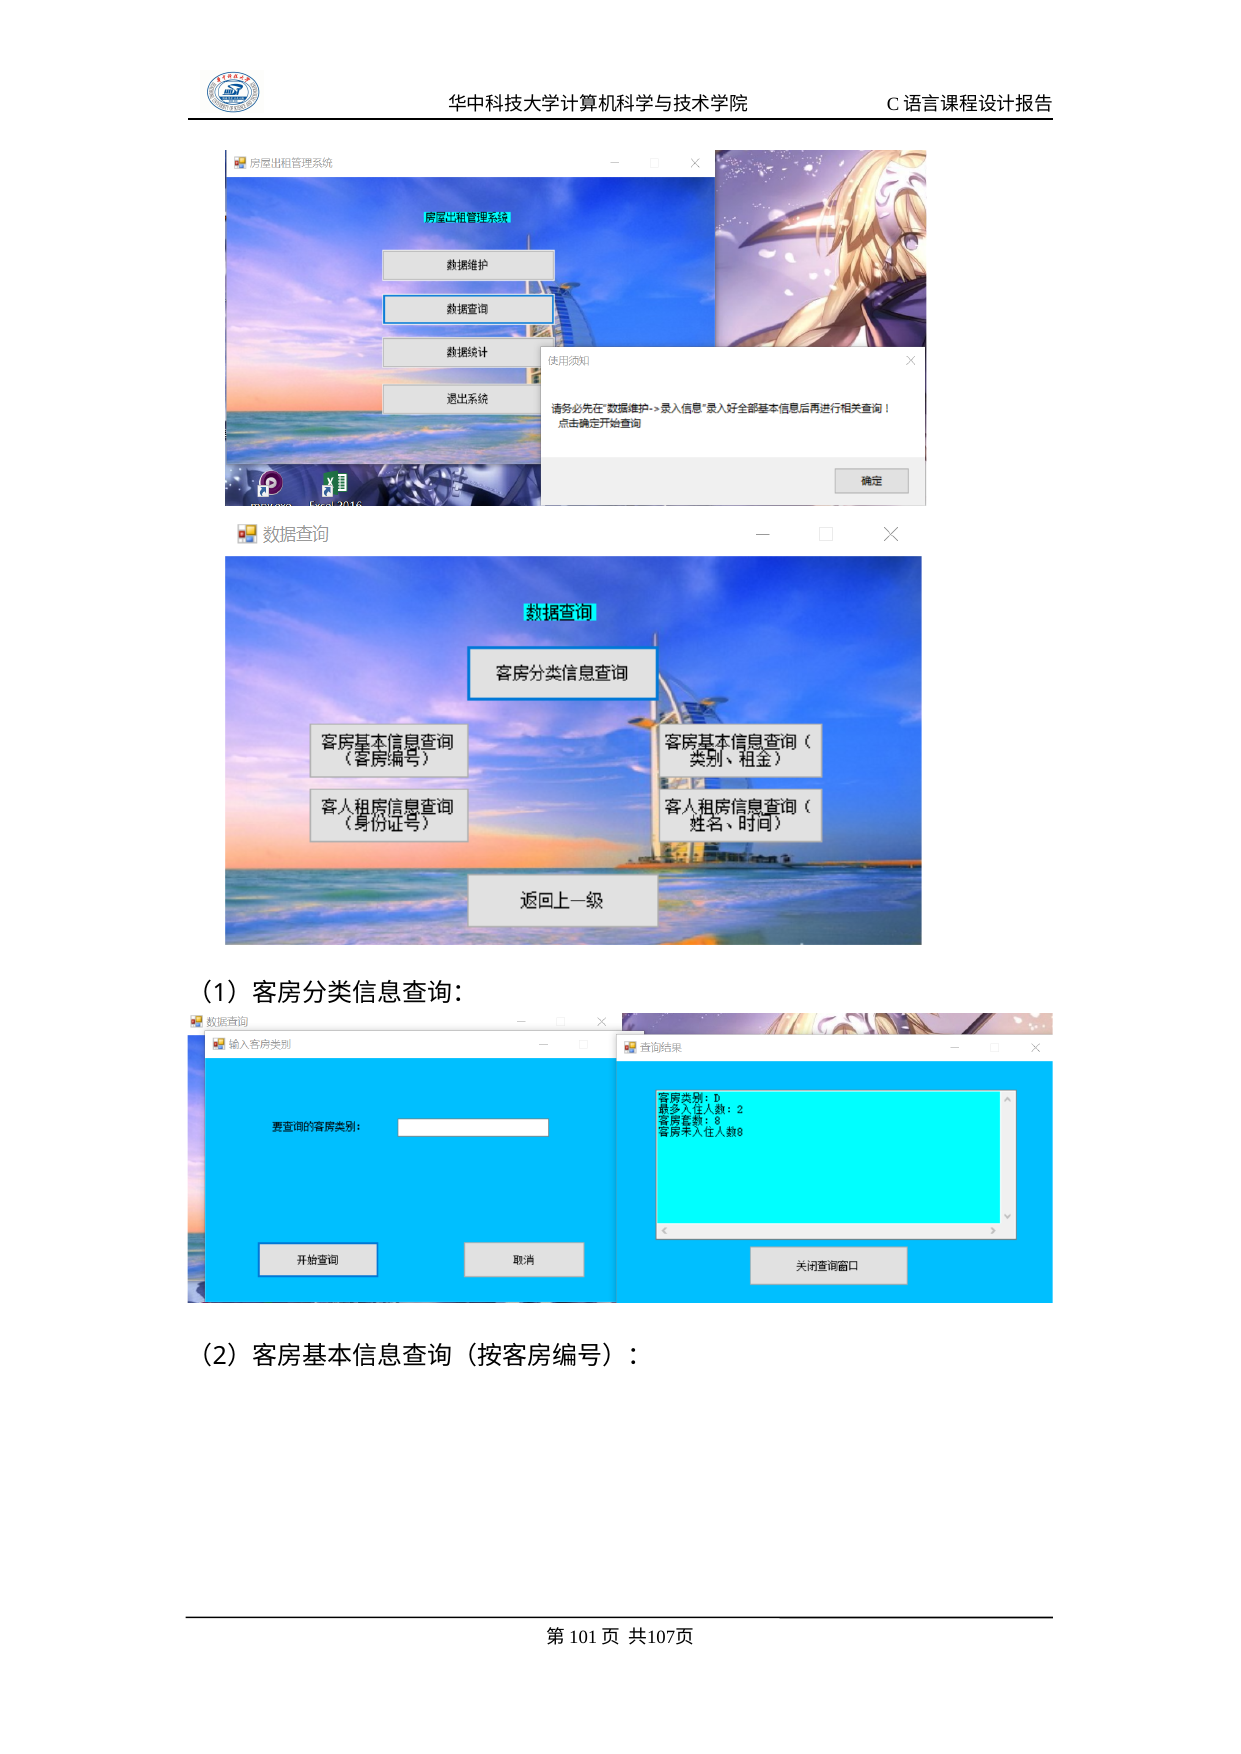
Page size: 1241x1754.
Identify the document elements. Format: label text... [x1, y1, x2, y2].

picture [187, 1013, 1053, 1303]
picture [225, 513, 922, 945]
picture [200, 70, 264, 113]
picture [225, 150, 927, 506]
picture [259, 1243, 377, 1276]
picture [398, 1119, 548, 1136]
picture [656, 1090, 1016, 1239]
text （1）客房分类信息查询： [187, 968, 1053, 1013]
picture [464, 1243, 584, 1277]
text （2）客房基本信息查询（按客房编号）： [187, 1331, 1053, 1377]
picture [751, 1247, 907, 1284]
